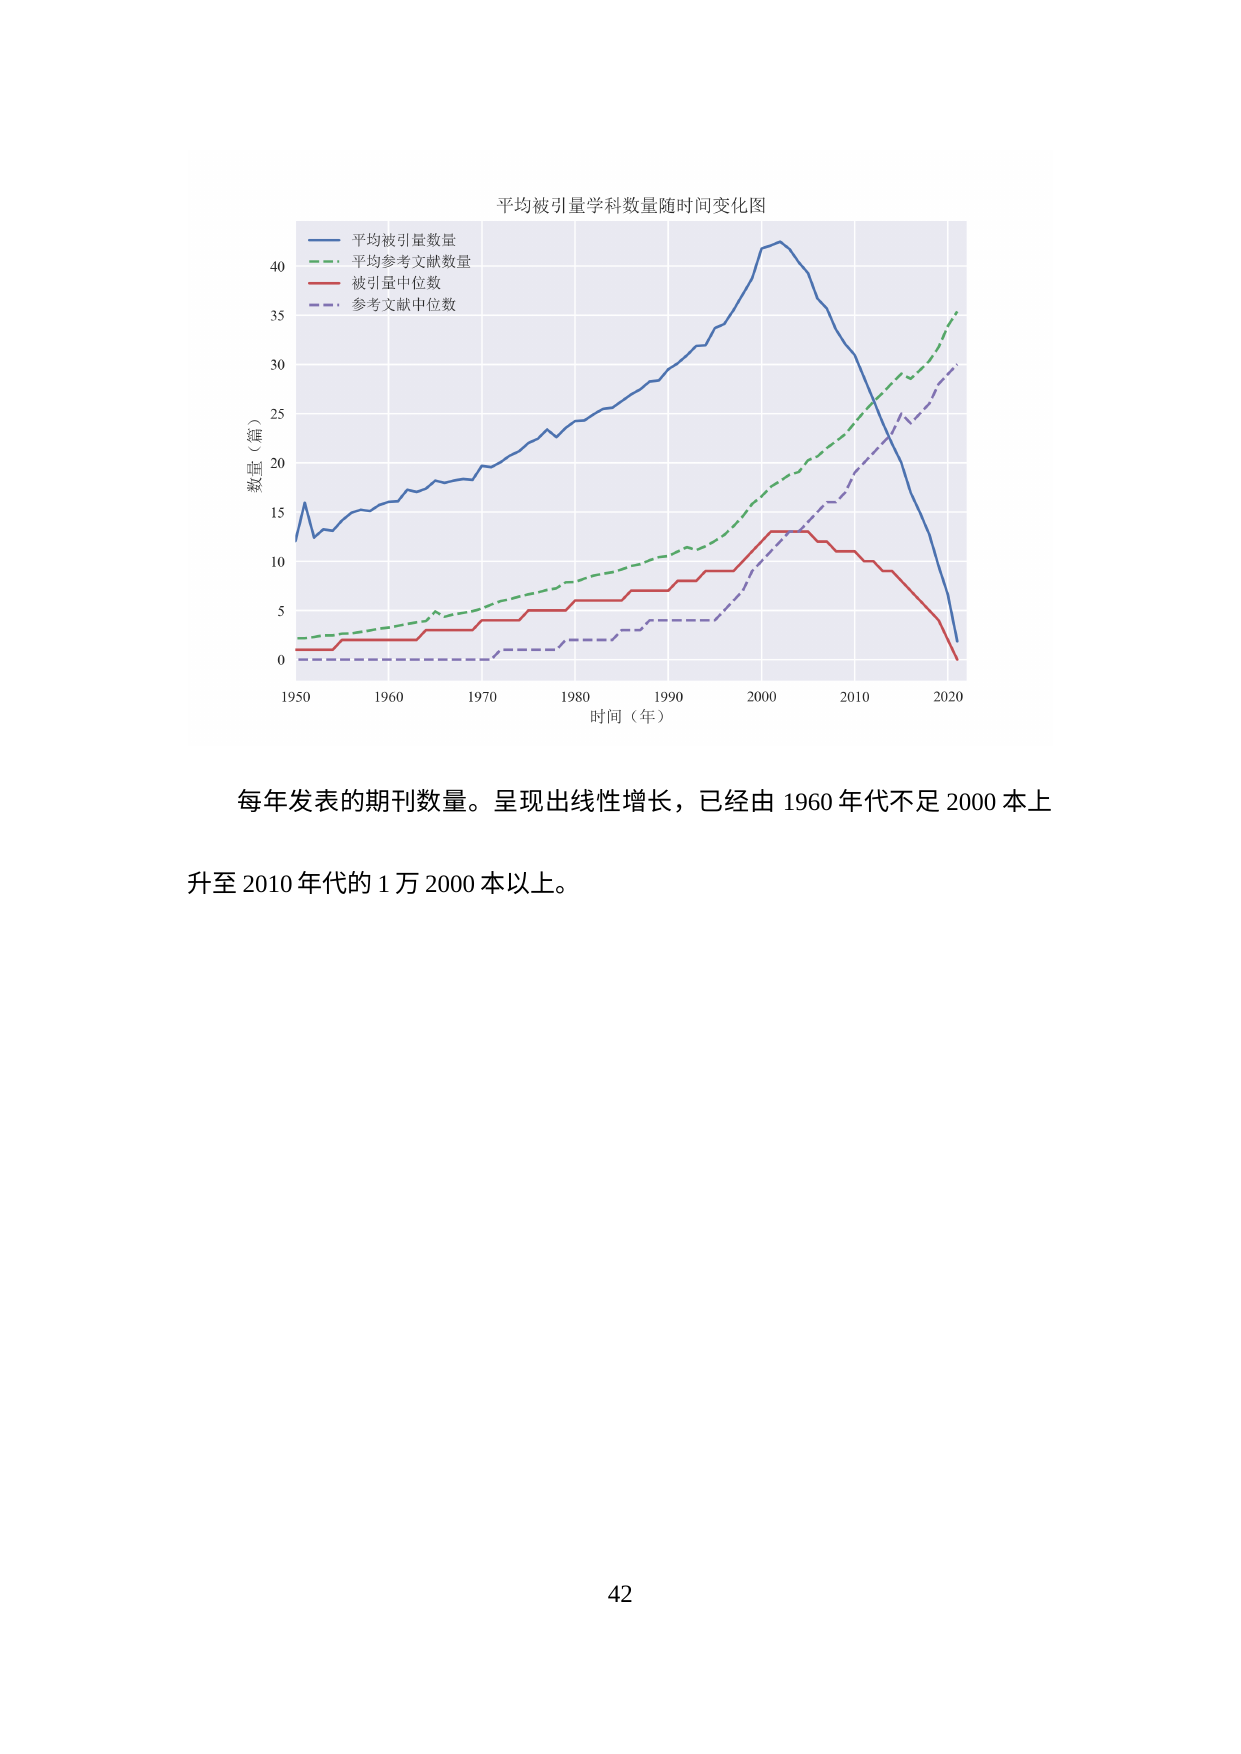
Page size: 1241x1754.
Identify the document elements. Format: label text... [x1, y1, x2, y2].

text 每年发表的期刊数量。呈现出线性增长，已经由1960年代不足2000本上升至2010年代的1万2000本以上。 [187, 767, 1053, 914]
picture [187, 150, 1053, 746]
